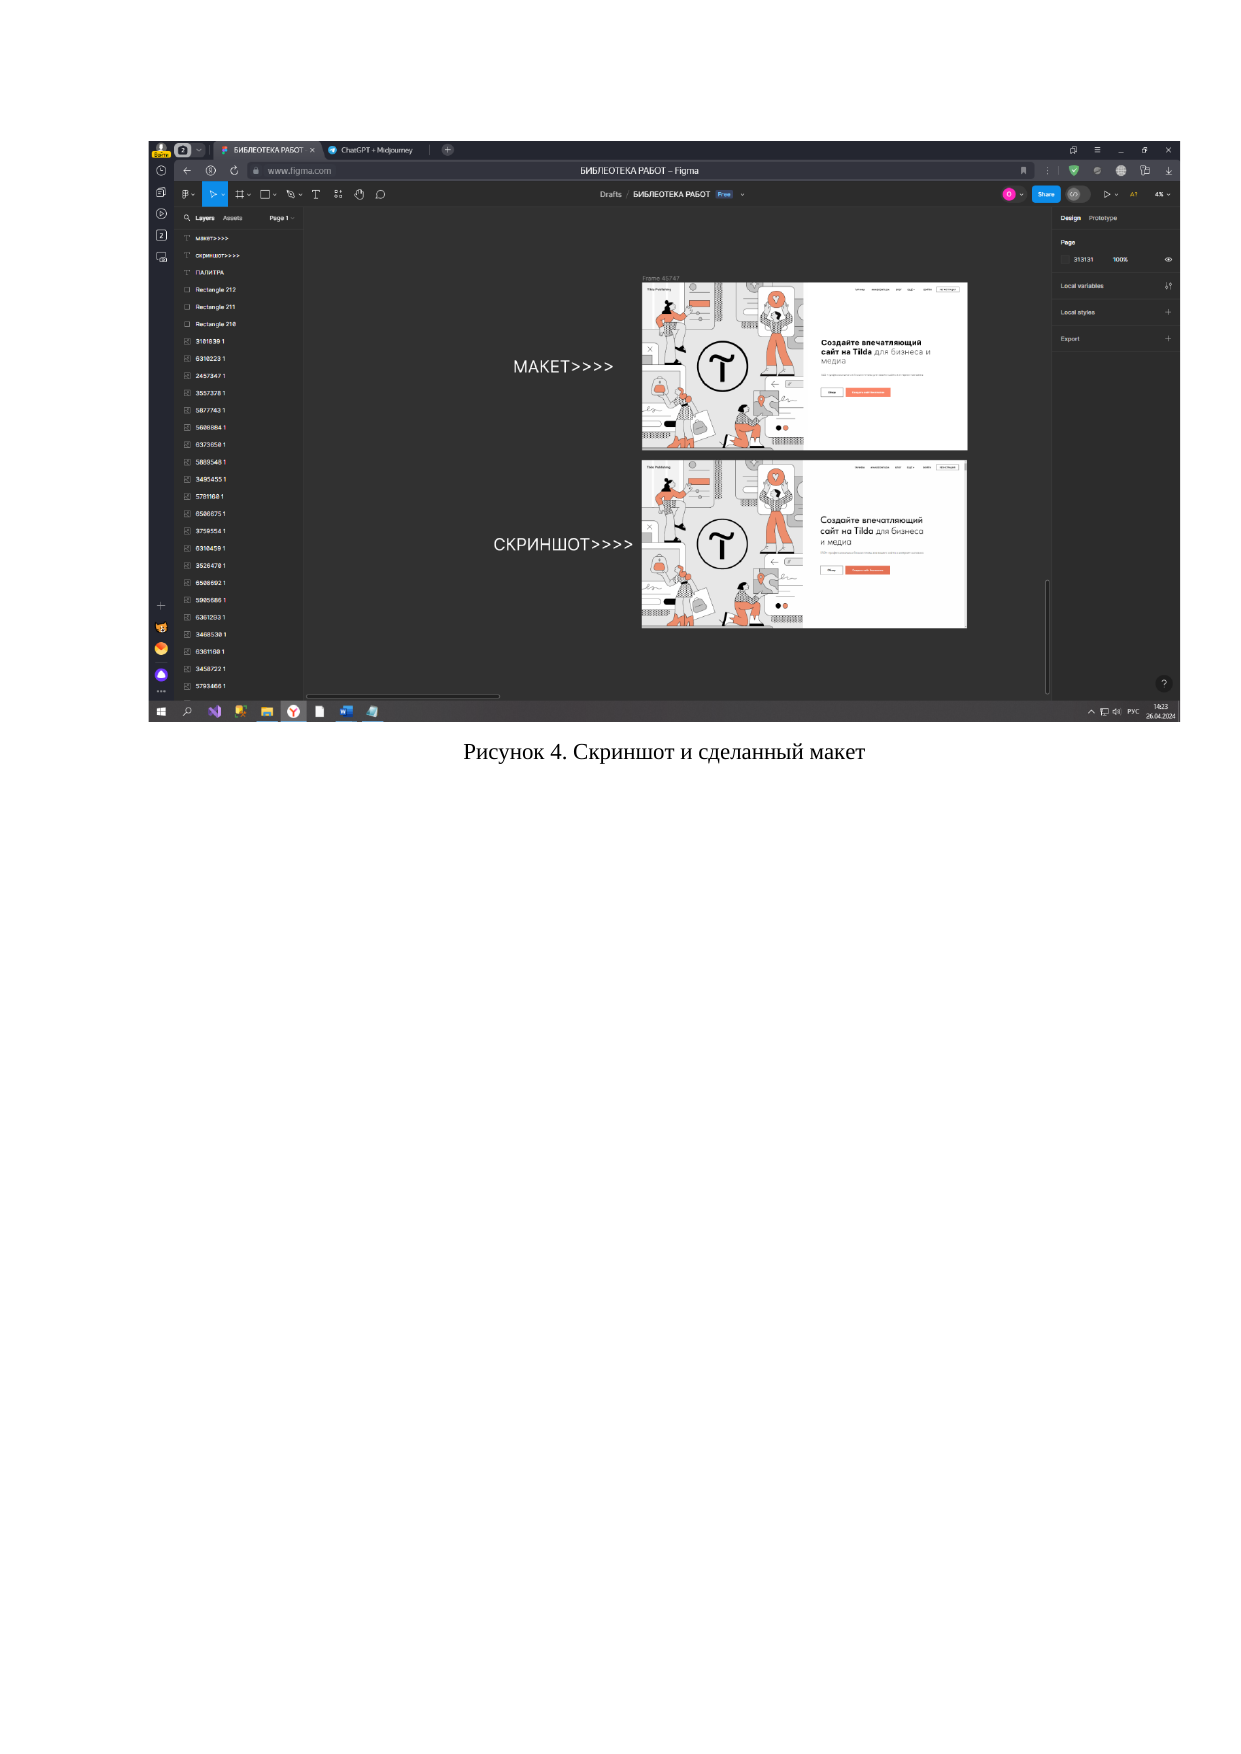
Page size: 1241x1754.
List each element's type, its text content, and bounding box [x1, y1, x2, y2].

text Рисунок 4. Скриншот и сделанный макет [148, 738, 1181, 764]
picture [148, 141, 1181, 722]
